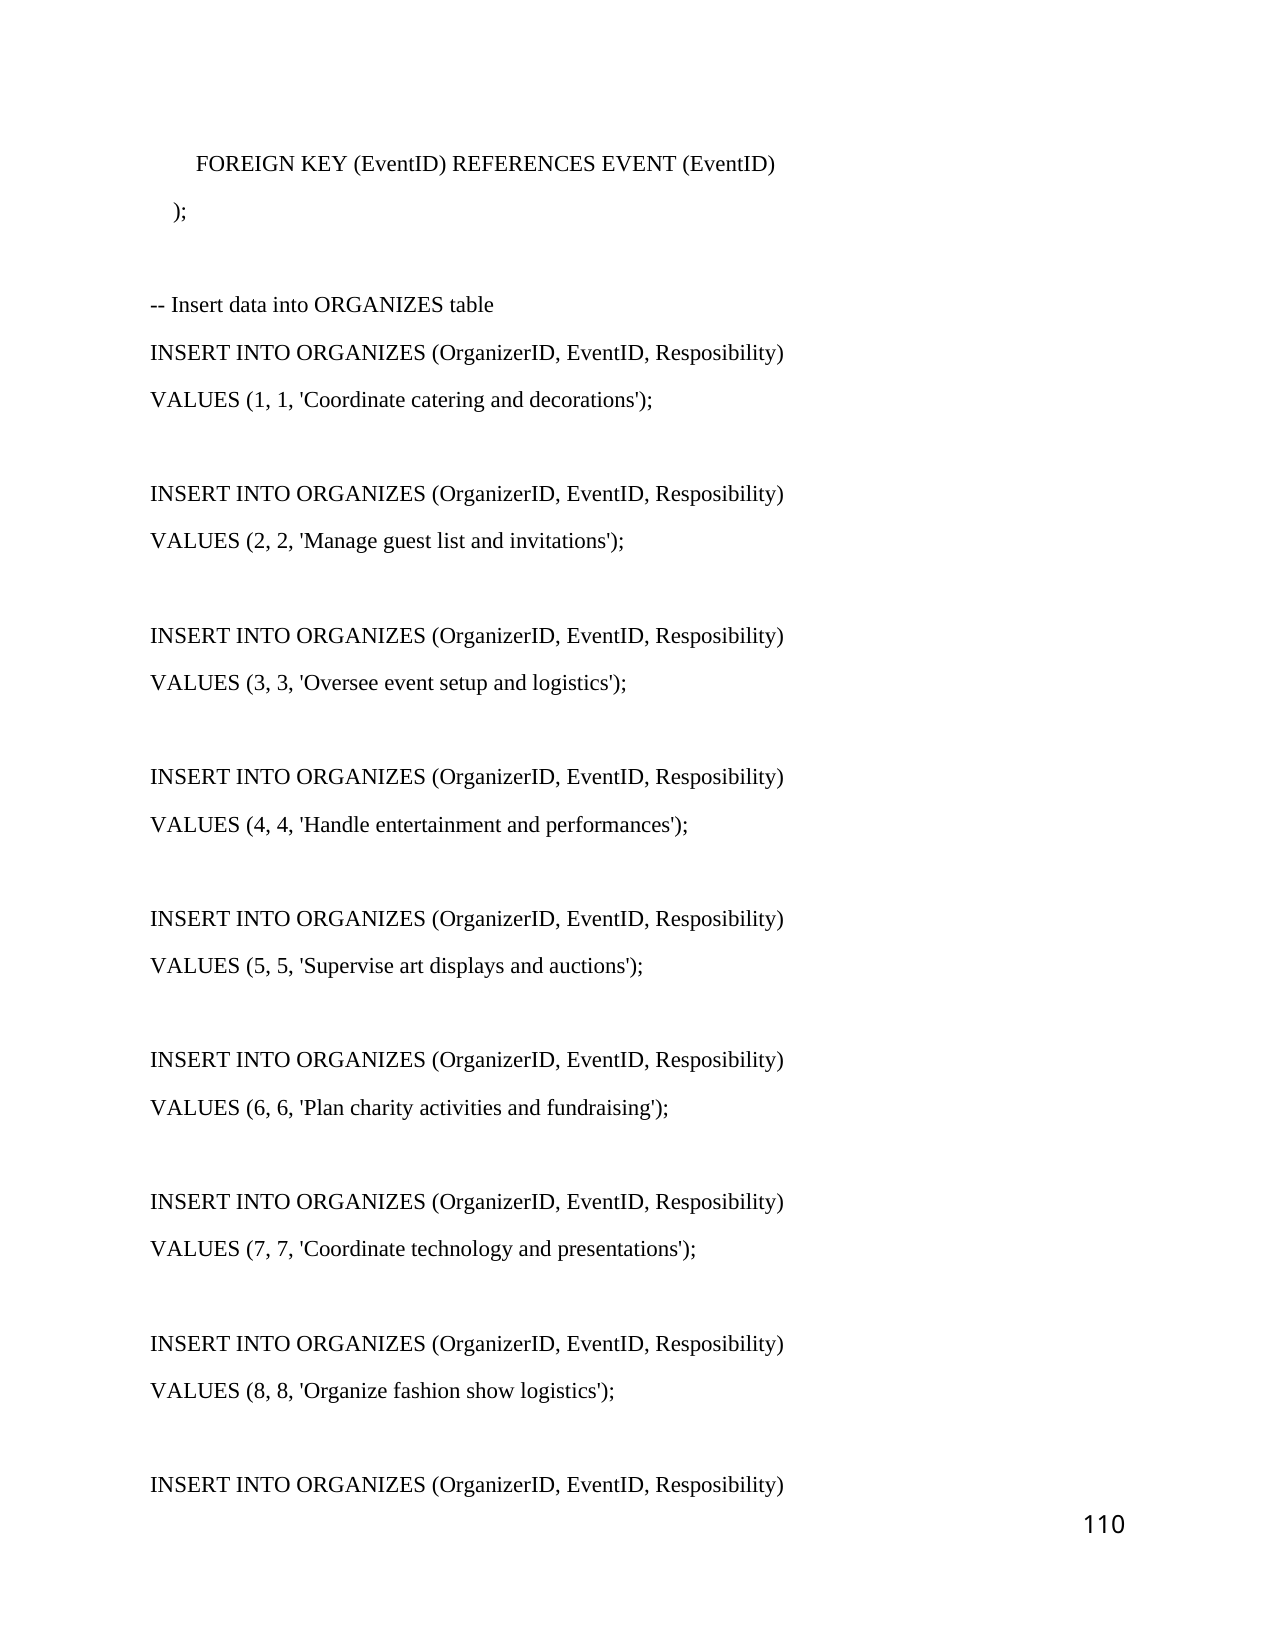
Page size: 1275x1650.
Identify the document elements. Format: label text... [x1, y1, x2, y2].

text INSERT INTO ORGANIZES (OrganizerID, EventID, Resposibility) [150, 763, 1125, 790]
text FOREIGN KEY (EventID) REFERENCES EVENT (EventID) [150, 150, 1125, 176]
text INSERT INTO ORGANIZES (OrganizerID, EventID, Resposibility) [150, 339, 1125, 365]
text VALUES (8, 8, 'Organize fashion show logistics'); [150, 1377, 1125, 1403]
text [150, 1471, 1125, 1498]
text INSERT INTO ORGANIZES (OrganizerID, EventID, Resposibility) [150, 905, 1125, 931]
text ); [150, 197, 1125, 223]
text VALUES (3, 3, 'Oversee event setup and logistics'); [150, 669, 1125, 695]
text INSERT INTO ORGANIZES (OrganizerID, EventID, Resposibility) [150, 1047, 1125, 1073]
text VALUES (6, 6, 'Plan charity activities and fundraising'); [150, 1094, 1125, 1120]
text VALUES (5, 5, 'Supervise art displays and auctions'); [150, 952, 1125, 978]
text VALUES (7, 7, 'Coordinate technology and presentations'); [150, 1235, 1125, 1262]
text -- Insert data into ORGANIZES table [150, 292, 1125, 318]
text VALUES (2, 2, 'Manage guest list and invitations'); [150, 527, 1125, 554]
text INSERT INTO ORGANIZES (OrganizerID, EventID, Resposibility) [150, 1188, 1125, 1214]
text VALUES (4, 4, 'Handle entertainment and performances'); [150, 811, 1125, 837]
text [150, 1330, 1125, 1356]
text INSERT INTO ORGANIZES (OrganizerID, EventID, Resposibility) [150, 480, 1125, 507]
text INSERT INTO ORGANIZES (OrganizerID, EventID, Resposibility) [150, 622, 1125, 648]
text VALUES (1, 1, 'Coordinate catering and decorations'); [150, 386, 1125, 412]
